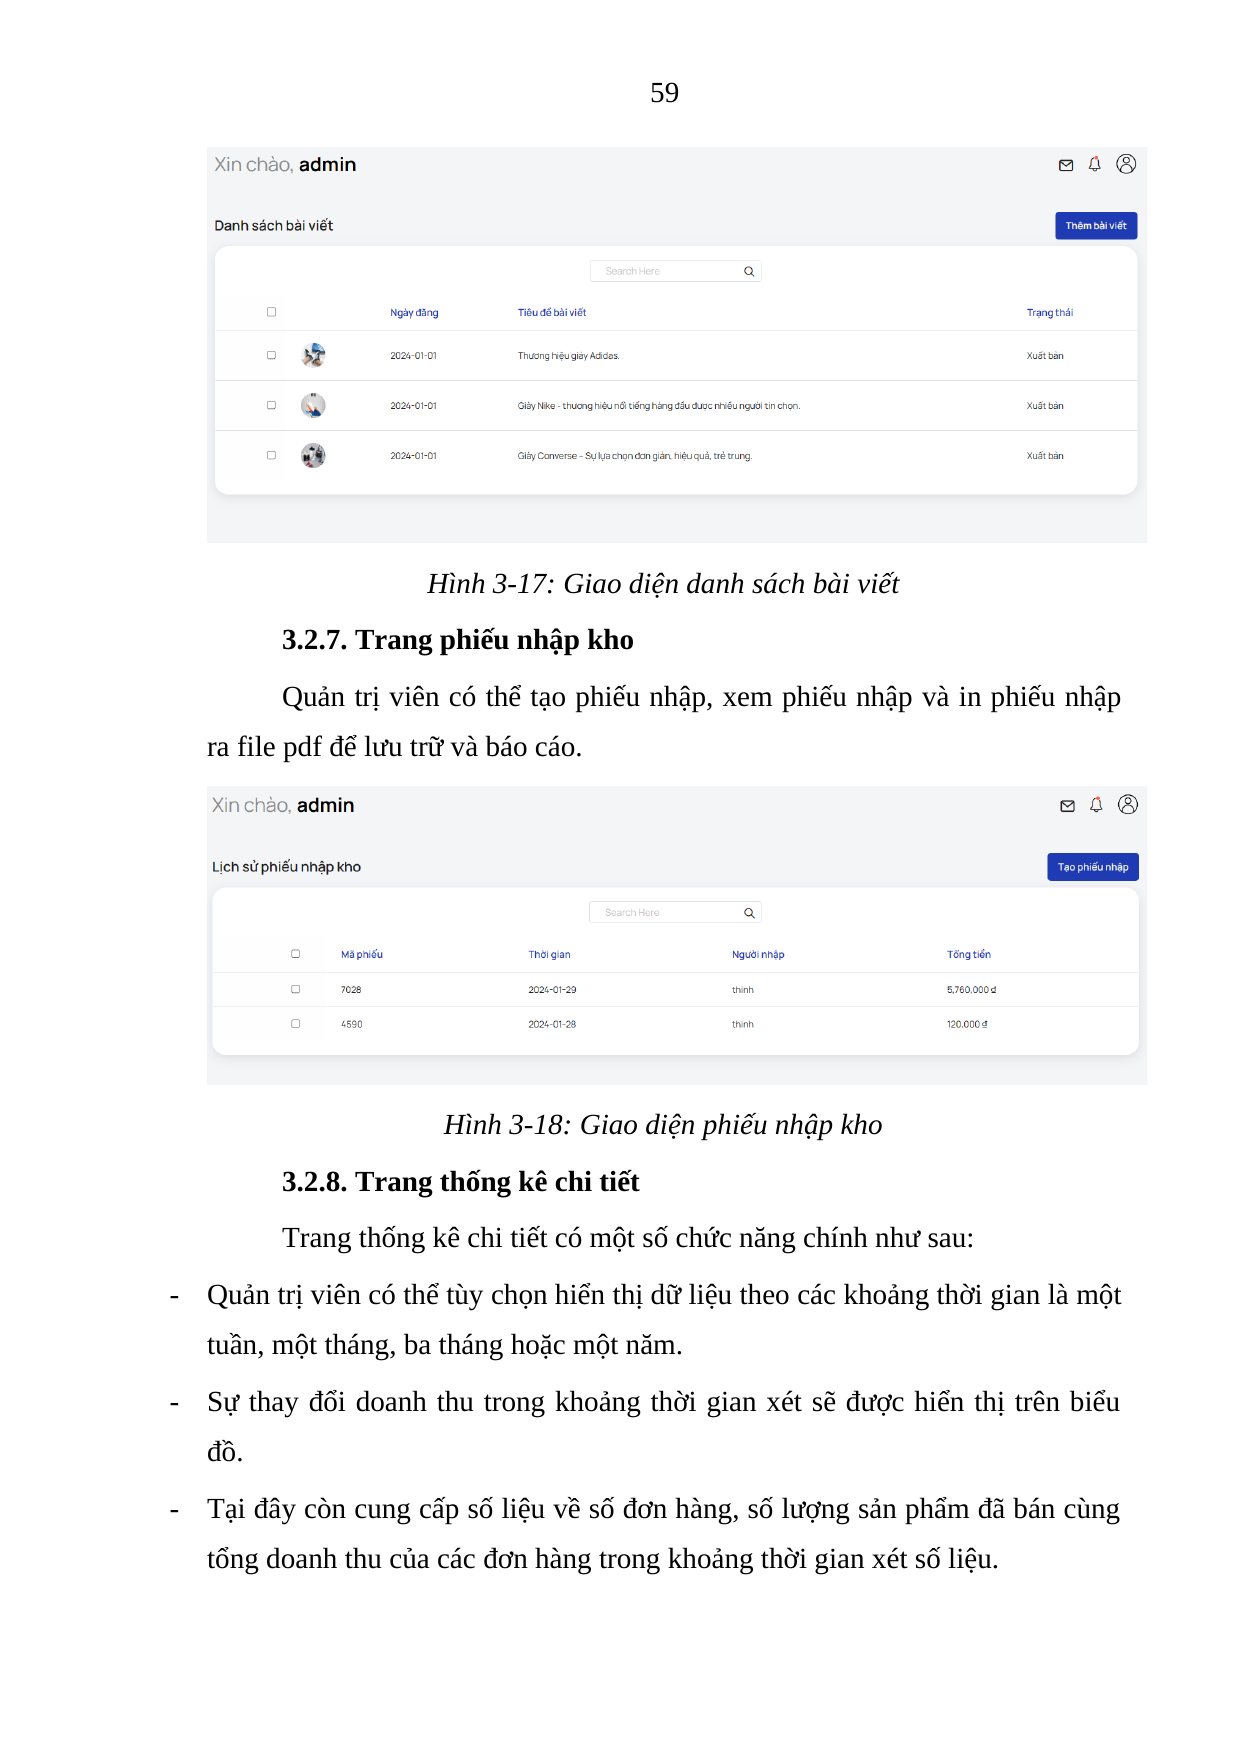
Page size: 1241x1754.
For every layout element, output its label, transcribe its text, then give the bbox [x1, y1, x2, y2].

subtitle Hình 3-18: Giao diện phiếu nhập kho [207, 1107, 1122, 1141]
text Trang thống kê chi tiết có một số chức năng chính như sau: [207, 1220, 1122, 1254]
picture [206, 147, 1148, 543]
text Quản trị viên có thể tạo phiếu nhập, xem phiếu nhập và in phiếu nhập ra file pdf để lưu trữ và báo cáo. [207, 679, 1122, 763]
list Quản trị viên có thể tùy chọn hiển thị dữ liệu theo các khoảng thời gian là một tuần, một tháng, ba tháng hoặc một năm. [169, 1277, 1122, 1361]
list Tại đây còn cung cấp số liệu về số đơn hàng, số lượng sản phẩm đã bán cùng tổng doanh thu của các đơn hàng trong khoảng thời gian xét số liệu. [169, 1491, 1122, 1574]
picture [206, 786, 1148, 1085]
subtitle Hình 3-17: Giao diện danh sách bài viết [207, 566, 1122, 599]
list Sự thay đổi doanh thu trong khoảng thời gian xét sẽ được hiển thị trên biểu đồ. [169, 1384, 1122, 1468]
subtitle 3.2.7. Trang phiếu nhập kho [207, 622, 1122, 656]
subtitle 3.2.8. Trang thống kê chi tiết [207, 1164, 1122, 1197]
